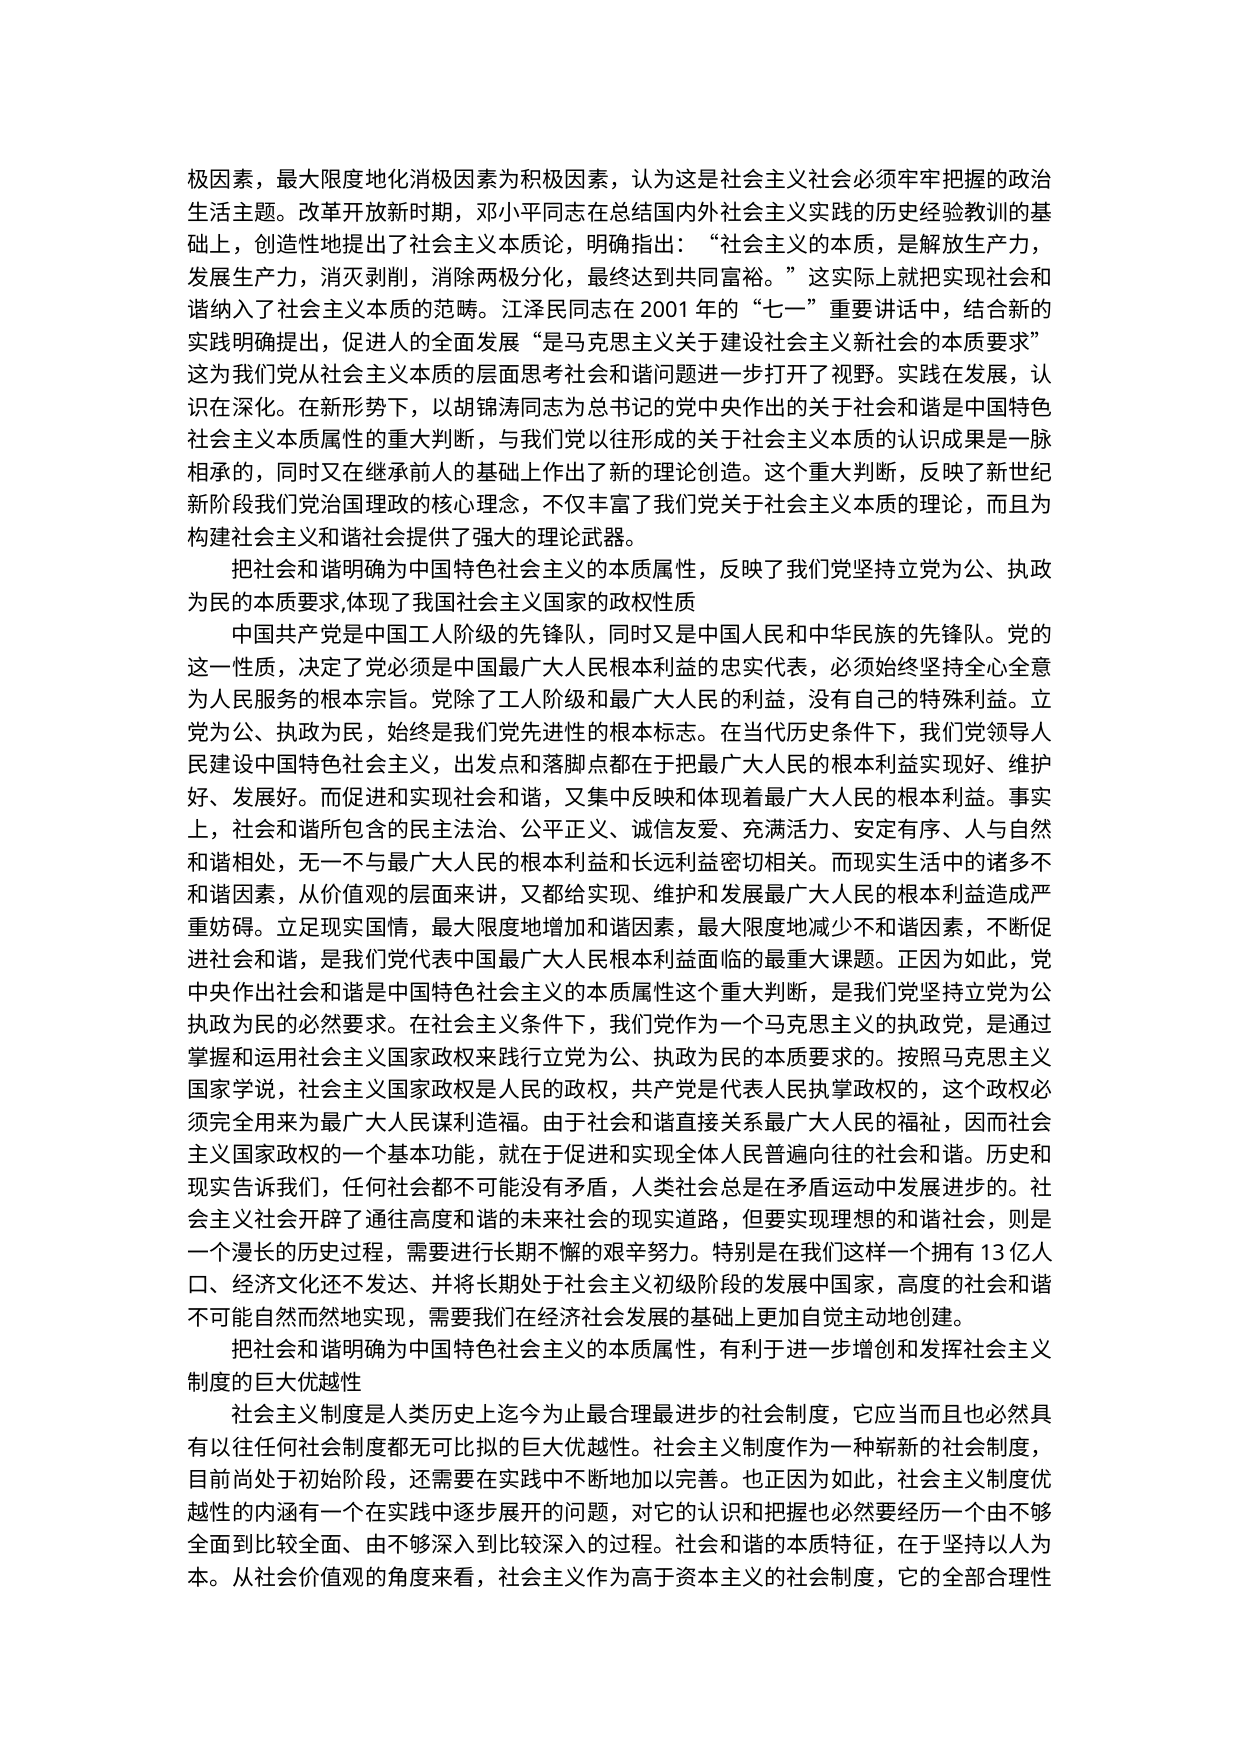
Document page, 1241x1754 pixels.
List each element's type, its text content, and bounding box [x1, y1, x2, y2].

text 中国共产党是中国工人阶级的先锋队，同时又是中国人民和中华民族的先锋队。党的这一性质，决定了党必须是中国最广大人民根本利益的忠实代表，必须始终坚持全心全意为人民服务的根本宗旨。党除了工人阶级和最广大人民的利益，没有自己的特殊利益。立党为公、执政为民，始终是我们党先进性的根本标志。在当代历史条件下，我们党领导人民建设中国特色社会主义，出发点和落脚点都在于把最广大人民的根本利益实现好、维护好、发展好。而促进和实现社会和谐，又集中反映和体现着最广大人民的根本利益。事实上，社会和谐所包含的民主法治、公平正义、诚信友爱、充满活力、安定有序、人与自然和谐相处，无一不与最广大人民的根本利益和长远利益密切相关。而现实生活中的诸多不和谐因素，从价值观的层面来讲，又都给实现、维护和发展最广大人民的根本利益造成严重妨碍。立足现实国情，最大限度地增加和谐因素，最大限度地减少不和谐因素，不断促进社会和谐，是我们党代表中国最广大人民根本利益面临的最重大课题。正因为如此，党中央作出社会和谐是中国特色社会主义的本质属性这个重大判断，是我们党坚持立党为公、执政为民的必然要求。在社会主义条件下，我们党作为一个马克思主义的执政党，是通过掌握和运用社会主义国家政权来践行立党为公、执政为民的本质要求的。按照马克思主义国家学说，社会主义国家政权是人民的政权，共产党是代表人民执掌政权的，这个政权必须完全用来为最广大人民谋利造福。由于社会和谐直接关系最广大人民的福祉，因而社会主义国家政权的一个基本功能，就在于促进和实现全体人民普遍向往的社会和谐。历史和现实告诉我们，任何社会都不可能没有矛盾，人类社会总是在矛盾运动中发展进步的。社会主义社会开辟了通往高度和谐的未来社会的现实道路，但要实现理想的和谐社会，则是一个漫长的历史过程，需要进行长期不懈的艰辛努力。特别是在我们这样一个拥有13亿人口、经济文化还不发达、并将长期处于社会主义初级阶段的发展中国家，高度的社会和谐不可能自然而然地实现，需要我们在经济社会发展的基础上更加自觉主动地创建。 [187, 617, 1053, 1332]
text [187, 162, 1053, 552]
text 把社会和谐明确为中国特色社会主义的本质属性，反映了我们党坚持立党为公、执政为民的本质要求,体现了我国社会主义国家的政权性质 [187, 552, 1053, 617]
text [187, 1397, 1053, 1592]
text 把社会和谐明确为中国特色社会主义的本质属性，有利于进一步增创和发挥社会主义制度的巨大优越性 [187, 1332, 1053, 1397]
